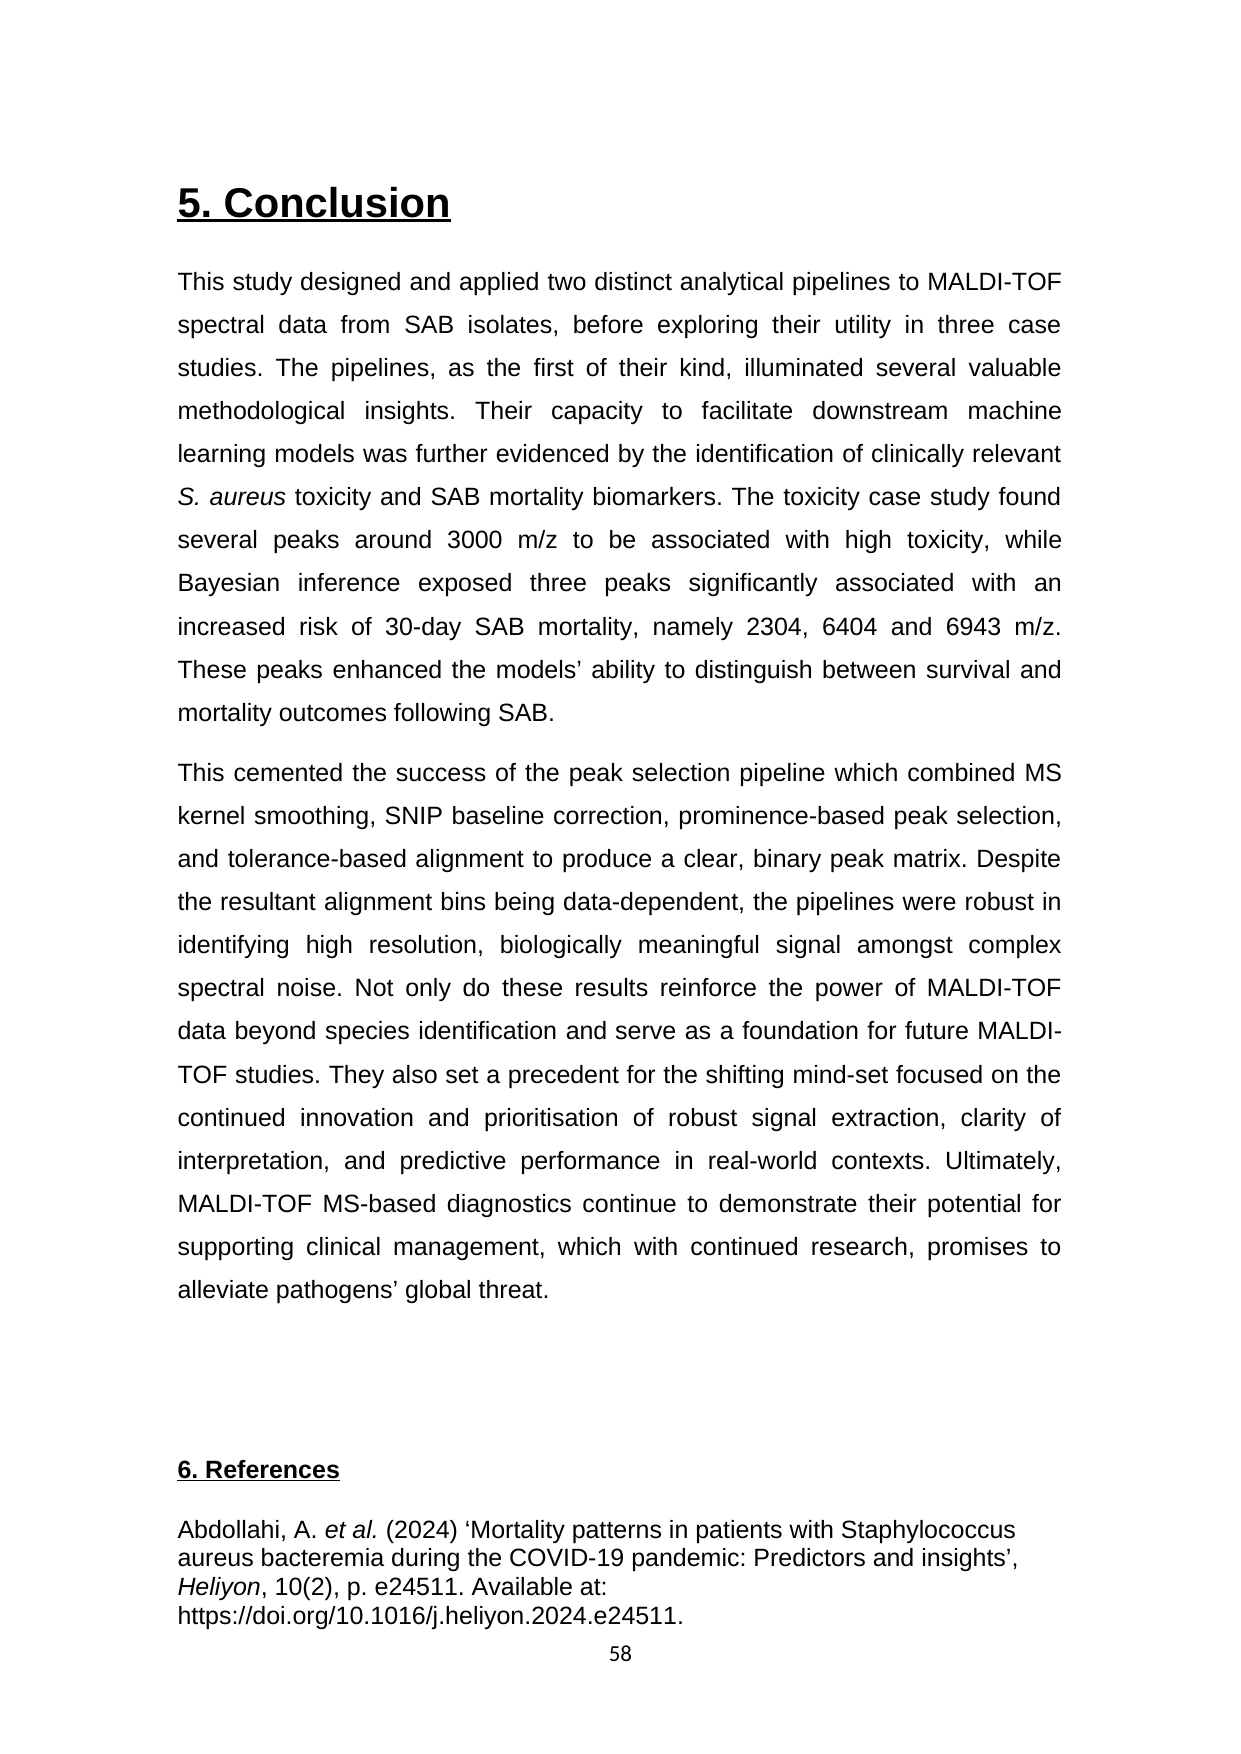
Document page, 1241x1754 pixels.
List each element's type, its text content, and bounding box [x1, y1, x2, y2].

text This study designed and applied two distinct analytical pipelines to MALDI-TOF spectral data from SAB isolates, before exploring their utility in three case studies. The pipelines, as the first of their kind, illuminated several valuable methodological insights. Their capacity to facilitate downstream machine learning models was further evidenced by the identification of clinically relevant S. aureus toxicity and SAB mortality biomarkers. The toxicity case study found several peaks around 3000 m/z to be associated with high toxicity, while Bayesian inference exposed three peaks significantly associated with an increased risk of 30-day SAB mortality, namely 2304, 6404 and 6943 m/z. These peaks enhanced the models’ ability to distinguish between survival and mortality outcomes following SAB. [177, 266, 1063, 726]
text Abdollahi, A. et al. (2024) ‘Mortality patterns in patients with Staphylococcus aureus bacteremia during the COVID-19 pandemic: Predictors and insights’, Heliyon, 10(2), p. e24511. Available at: https://doi.org/10.1016/j.heliyon.2024.e24511. [177, 1514, 1063, 1629]
subtitle 6. References [177, 1455, 1063, 1483]
text This cemented the success of the peak selection pipeline which combined MS kernel smoothing, SNIP baseline correction, prominence-based peak selection, and tolerance-based alignment to produce a clear, binary peak matrix. Despite the resultant alignment bins being data-dependent, the pipelines were robust in identifying high resolution, biologically meaningful signal amongst complex spectral noise. Not only do these results reinforce the power of MALDI-TOF data beyond species identification and serve as a foundation for future MALDI-TOF studies. They also set a precedent for the shifting mind-set focused on the continued innovation and prioritisation of robust signal extraction, clarity of interpretation, and predictive performance in real-world contexts. Ultimately, MALDI-TOF MS-based diagnostics continue to demonstrate their potential for supporting clinical management, which with continued research, promises to alleviate pathogens’ global threat. [177, 757, 1063, 1304]
subtitle 5. Conclusion [177, 178, 1063, 226]
